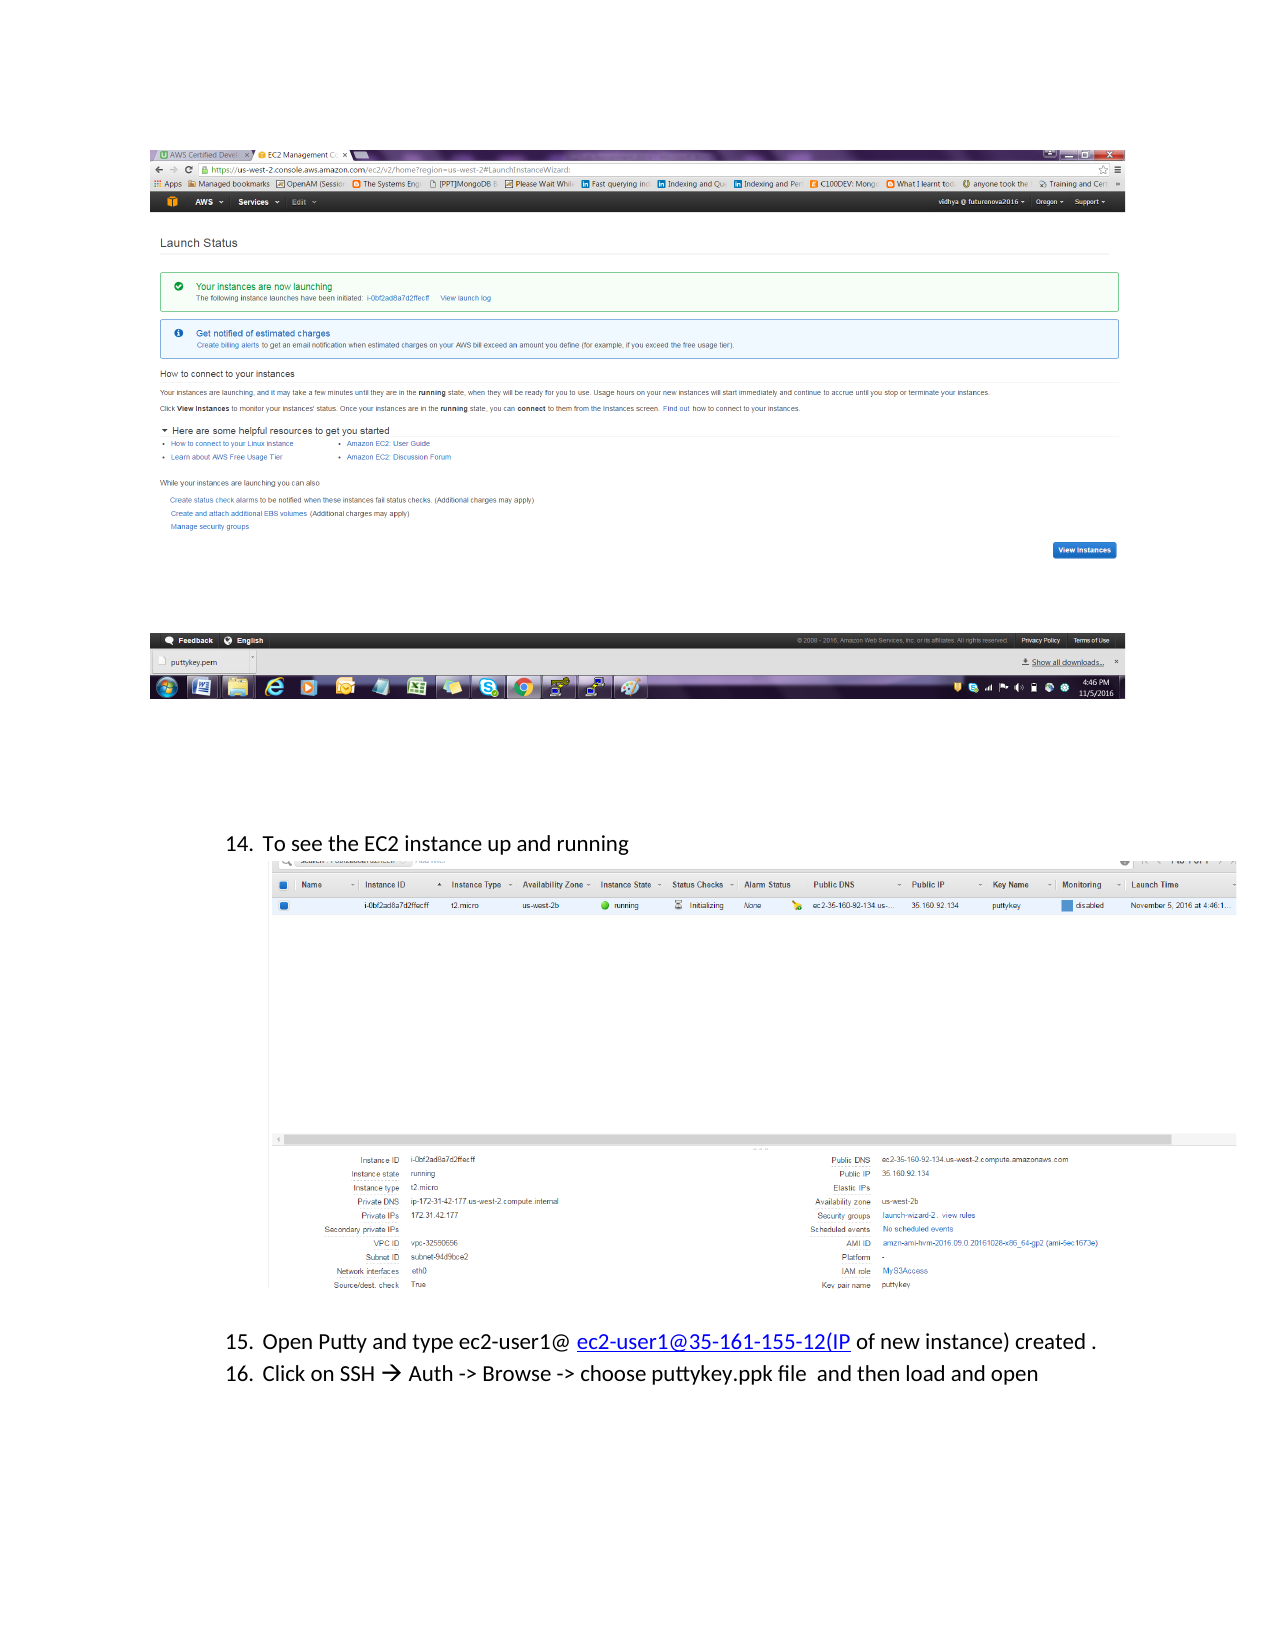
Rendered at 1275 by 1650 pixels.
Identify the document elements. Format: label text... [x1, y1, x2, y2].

picture [150, 150, 1125, 699]
list To see the EC2 instance up and running [225, 829, 1125, 857]
list Open Putty and type ec2-user1@ ec2-user1@35-161-155-12(IP of new instance) created . [225, 1327, 1125, 1355]
list Click on SSH Auth -> Browse -> choose puttykey.ppk file and then load and open [225, 1359, 1125, 1387]
picture [262, 861, 1237, 1291]
